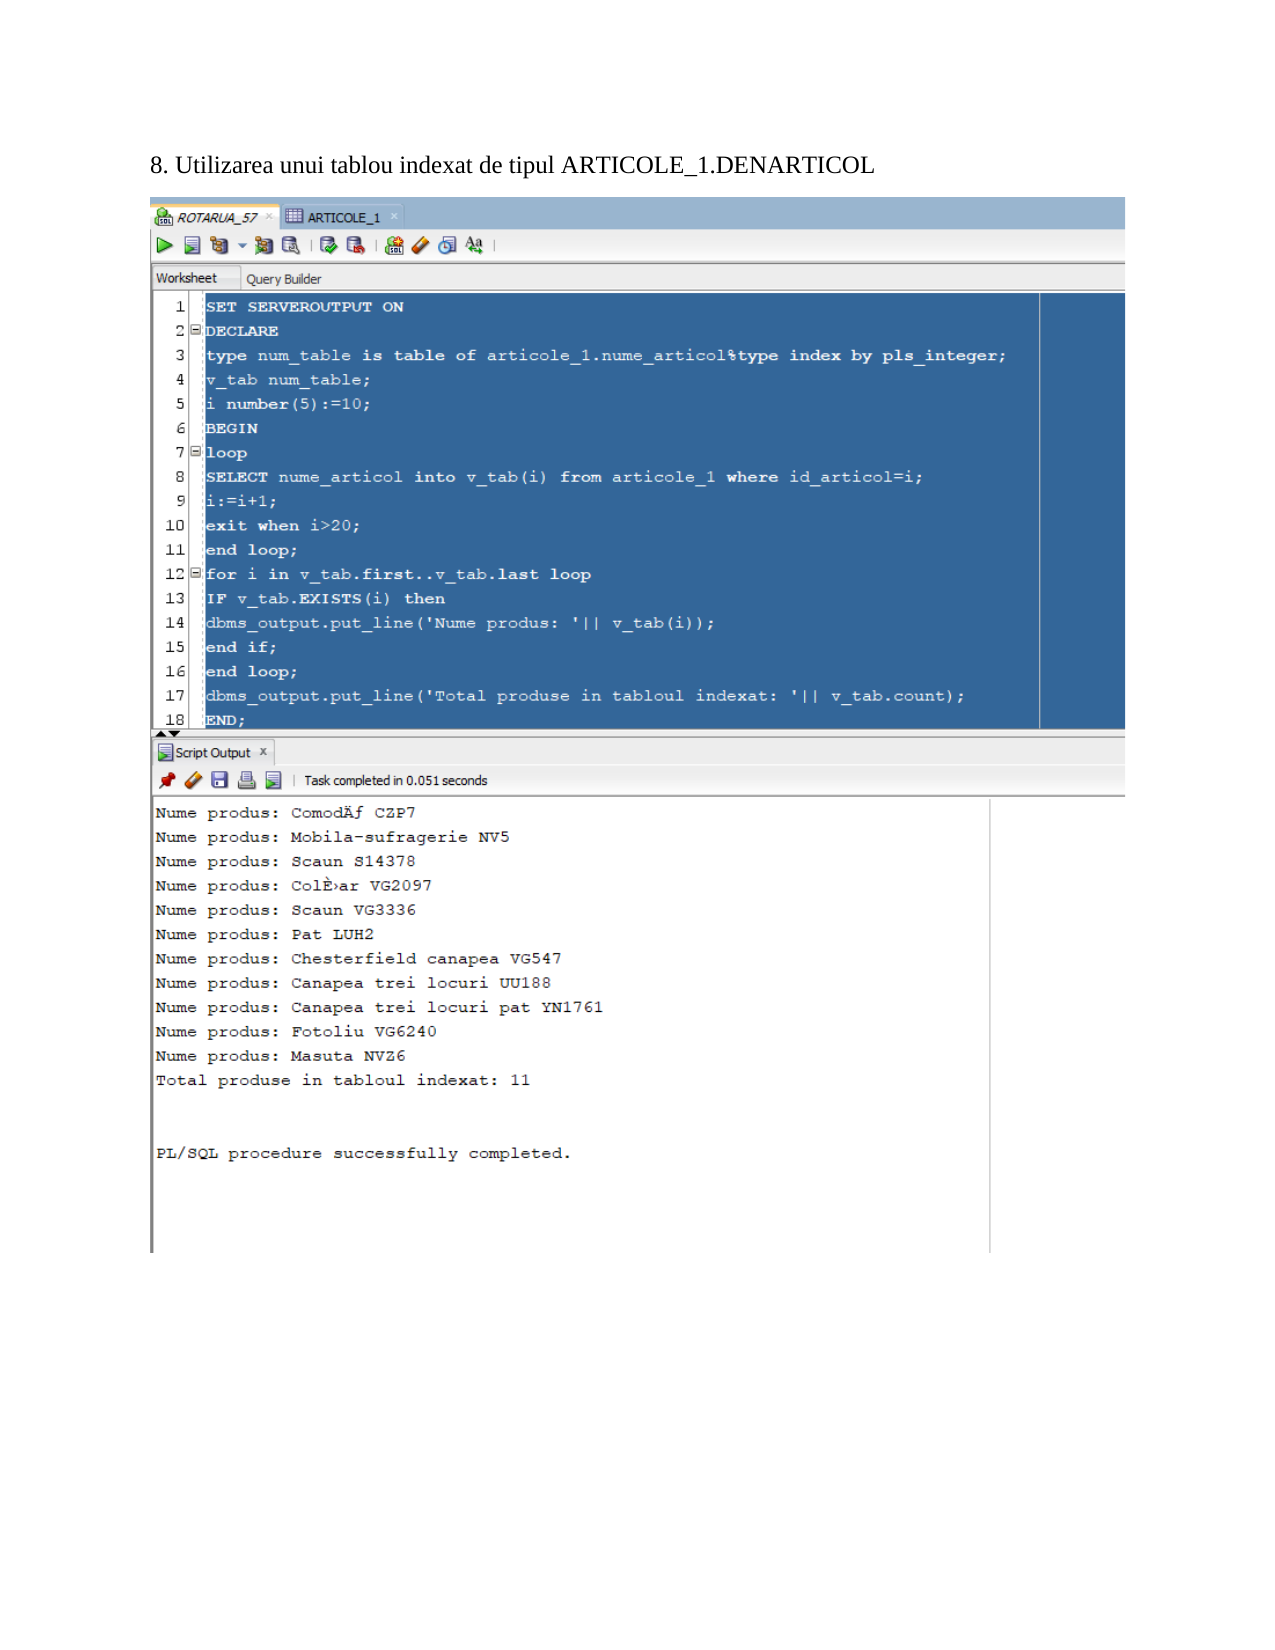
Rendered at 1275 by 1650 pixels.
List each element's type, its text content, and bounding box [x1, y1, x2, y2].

text 8. Utilizarea unui tablou indexat de tipul ARTICOLE_1.DENARTICOL [150, 150, 1125, 179]
picture [150, 197, 1125, 1253]
